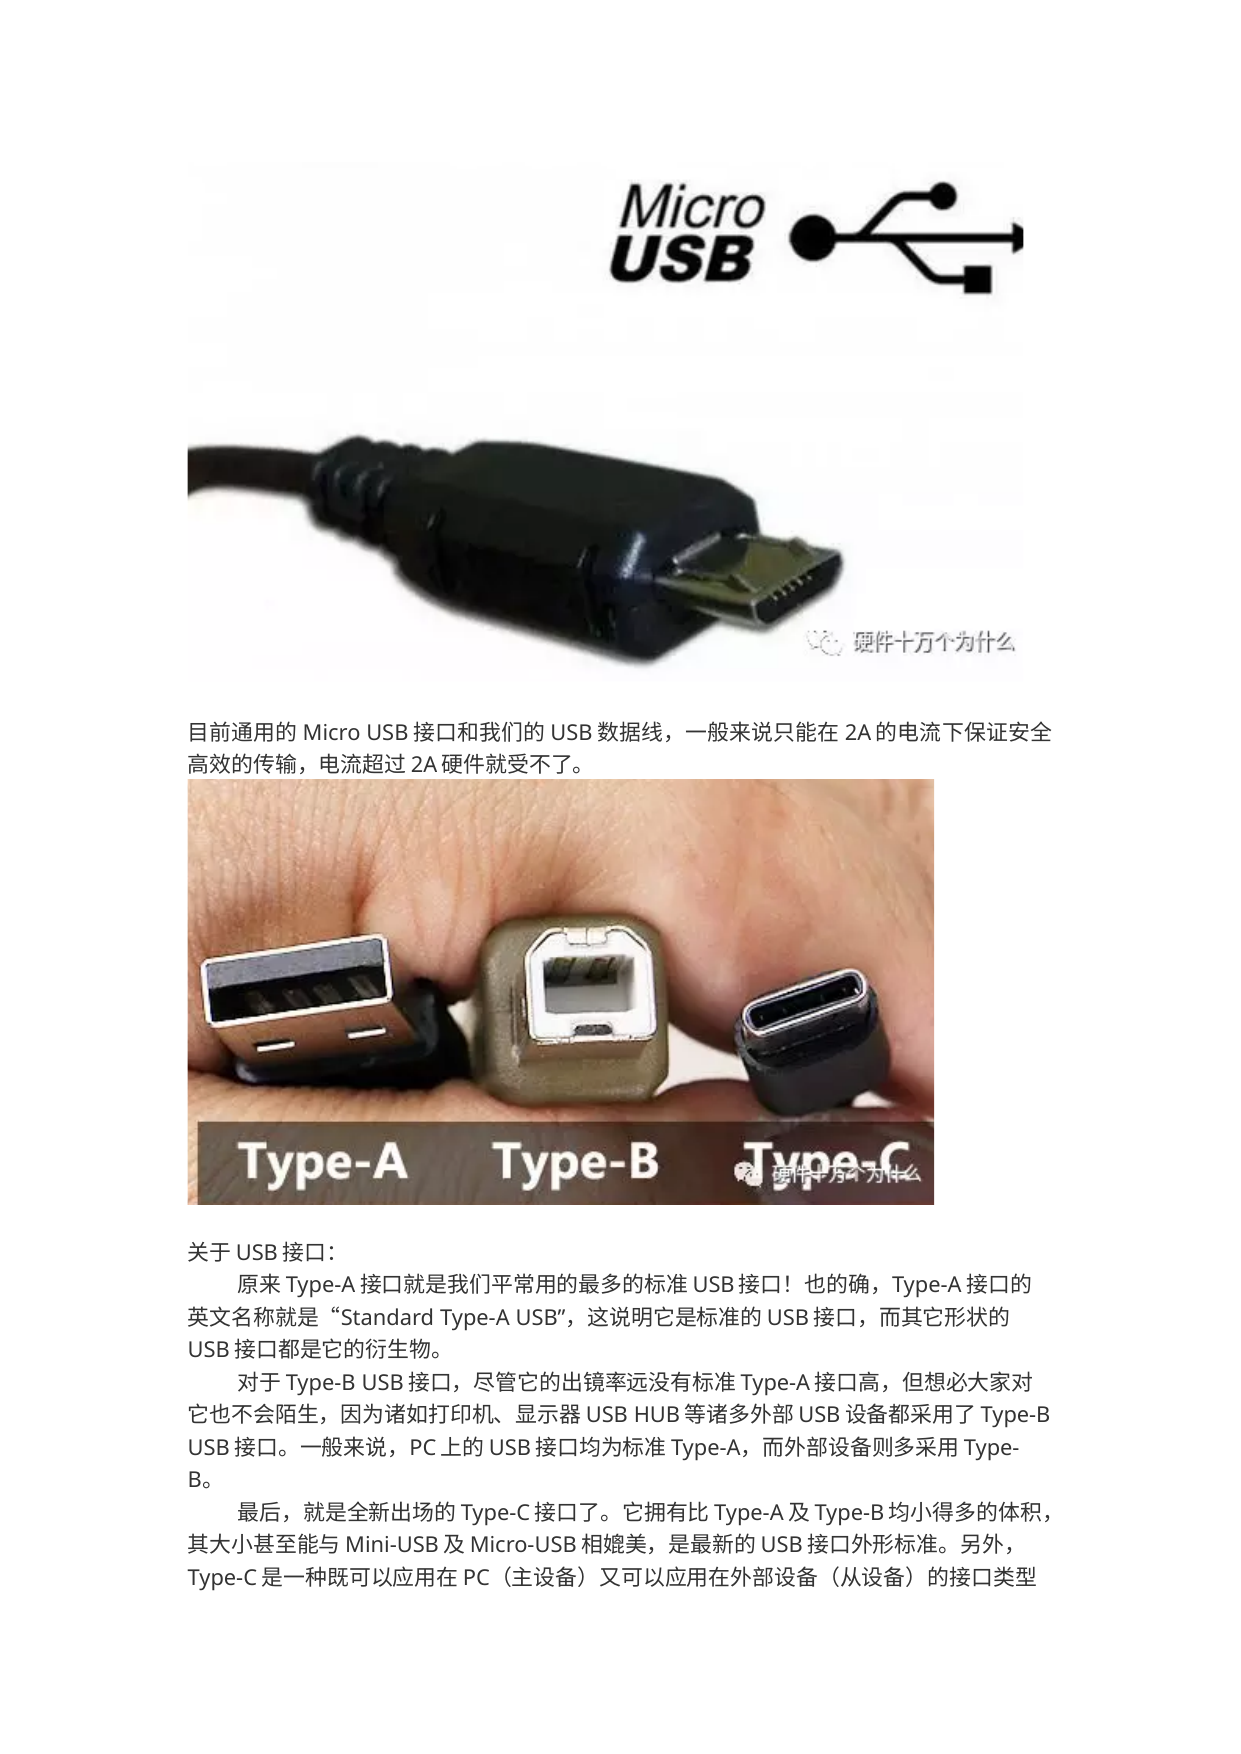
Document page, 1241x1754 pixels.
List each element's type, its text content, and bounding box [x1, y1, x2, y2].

text 最后，就是全新出场的Type-C接口了。它拥有比Type-A及Type-B均小得多的体积，其大小甚至能与Mini-USB及Micro-USB相媲美，是最新的USB接口外形标准。另外，Type-C是一种既可以应用在PC（主设备）又可以应用在外部设备（从设备）的接口类型 [187, 1494, 1053, 1592]
text 关于USB接口： [187, 1234, 1053, 1267]
text 原来Type-A接口就是我们平常用的最多的标准USB接口！也的确，Type-A接口的英文名称就是“Standard Type-A USB”，这说明它是标准的USB接口，而其它形状的USB接口都是它的衍生物。 [187, 1267, 1053, 1364]
picture [187, 779, 935, 1205]
picture [187, 162, 1024, 689]
text 目前通用的Micro USB接口和我们的USB数据线，一般来说只能在2A的电流下保证安全高效的传输，电流超过2A硬件就受不了。 [187, 714, 1053, 779]
text 对于Type-B USB接口，尽管它的出镜率远没有标准Type-A接口高，但想必大家对它也不会陌生，因为诸如打印机、显示器USB HUB等诸多外部USB设备都采用了Type-B USB接口。一般来说，PC上的USB接口均为标准Type-A，而外部设备则多采用Type-B。 [187, 1364, 1053, 1494]
